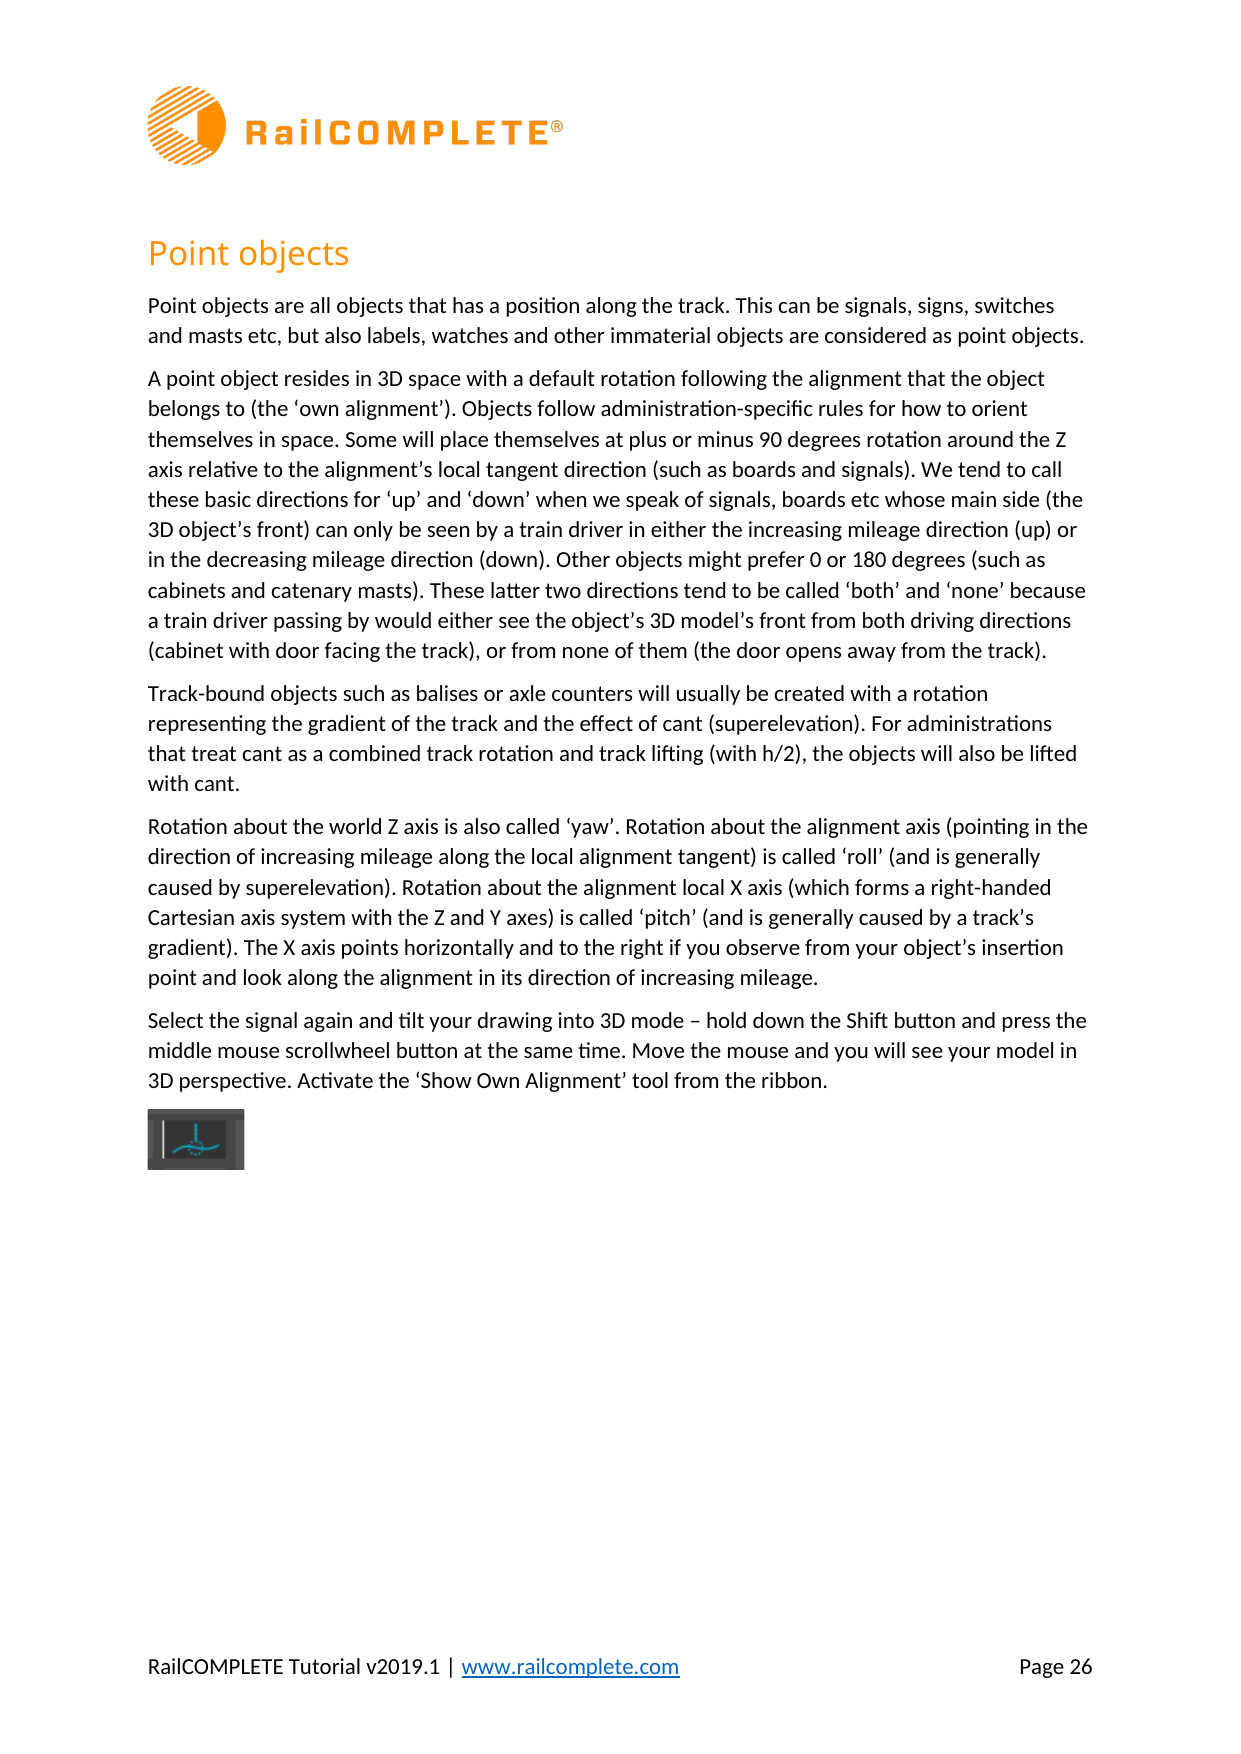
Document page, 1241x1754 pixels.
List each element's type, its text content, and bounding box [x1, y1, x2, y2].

text A point object resides in 3D space with a default rotation following the alignment that the object belongs to (the ‘own alignment’). Objects follow administration-specific rules for how to orient themselves in space. Some will place themselves at plus or minus 90 degrees rotation around the Z axis relative to the alignment’s local tangent direction (such as boards and signals). We tend to call these basic directions for ‘up’ and ‘down’ when we speak of signals, boards etc whose main side (the 3D object’s front) can only be seen by a train driver in either the increasing mileage direction (up) or in the decreasing mileage direction (down). Other objects might prefer 0 or 180 degrees (such as cabinets and catenary masts). These latter two directions tend to be called ‘both’ and ‘none’ because a train driver passing by would either see the object’s 3D model’s front from both driving directions (cabinet with door facing the track), or from none of them (the door opens away from the track). [148, 364, 1093, 664]
subtitle Point objects [148, 230, 1093, 275]
text Select the signal again and tilt your drawing into 3D mode – hold down the Shift button and press the middle mouse scrollwheel button at the same time. Move the mouse and you will see your model in 3D perspective. Activate the ‘Show Own Alignment’ tool from the ribbon. [148, 1006, 1093, 1094]
picture [147, 1109, 245, 1170]
text Track-bound objects such as balises or axle counters will usually be created with a rotation representing the gradient of the track and the effect of cant (superelevation). For administrations that treat cant as a combined track rotation and track lifting (with h/2), the objects will also be lifted with cant. [148, 679, 1093, 797]
text Point objects are all objects that has a position along the track. This can be signals, signs, switches and masts etc, but also labels, watches and other immaterial objects are considered as point objects. [148, 291, 1093, 349]
picture [147, 86, 573, 165]
text Rotation about the world Z axis is also called ‘yaw’. Rotation about the alignment axis (pointing in the direction of increasing mileage along the local alignment tangent) is called ‘roll’ (and is generally caused by superelevation). Rotation about the alignment local X axis (which forms a right-handed Cartesian axis system with the Z and Y axes) is called ‘pitch’ (and is generally caused by a track’s gradient). The X axis points horizontally and to the right if you observe from your object’s insertion point and look along the alignment in its direction of increasing mileage. [148, 812, 1093, 991]
